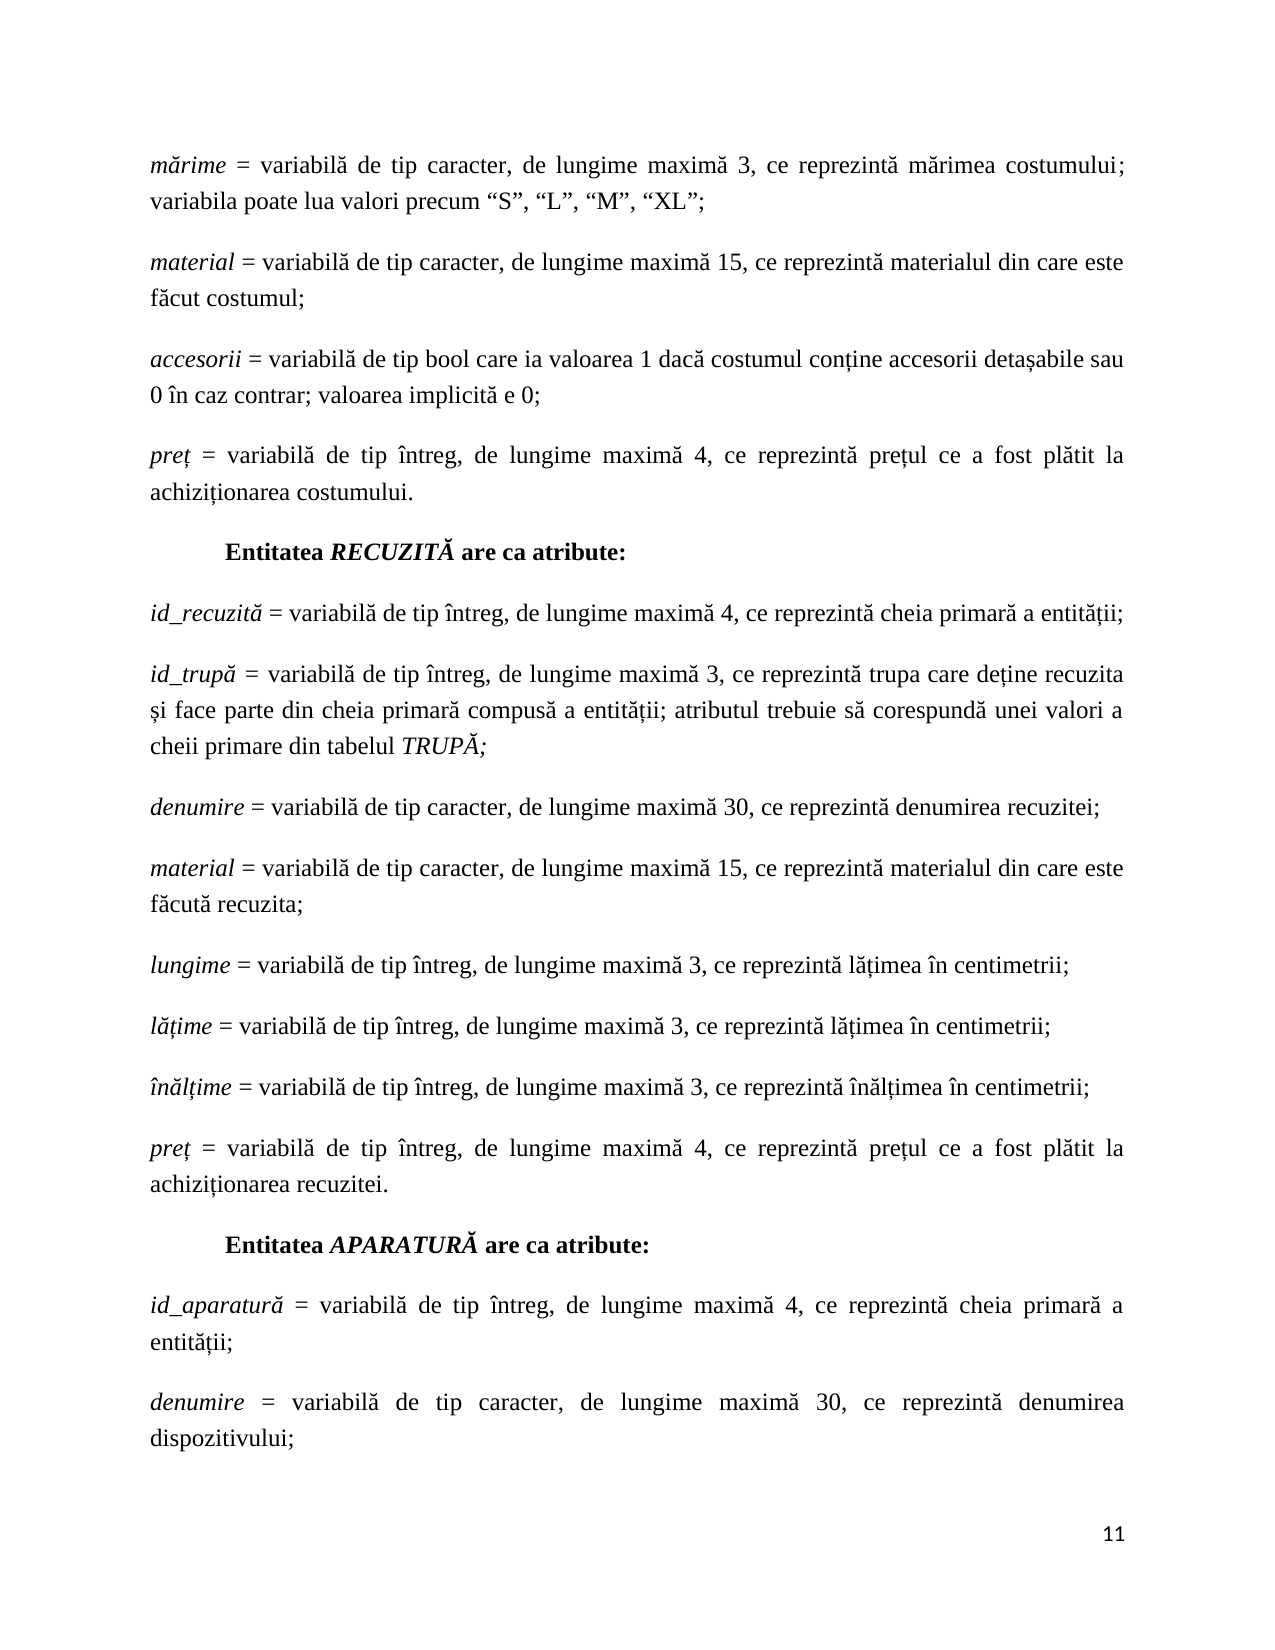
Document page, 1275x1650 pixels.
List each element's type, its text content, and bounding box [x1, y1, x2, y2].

text material = variabilă de tip caracter, de lungime maximă 15, ce reprezintă materialul din care este făcută recuzita; [150, 853, 1125, 918]
text id_trupă = variabilă de tip întreg, de lungime maximă 3, ce reprezintă trupa care deține recuzita și face parte din cheia primară compusă a entității; atributul trebuie să corespundă unei valori a cheii primare din tabelul TRUPĂ; [150, 659, 1125, 760]
text lungime = variabilă de tip întreg, de lungime maximă 3, ce reprezintă lățimea în centimetrii; [150, 950, 1125, 979]
text lățime = variabilă de tip întreg, de lungime maximă 3, ce reprezintă lățimea în centimetrii; [150, 1011, 1125, 1040]
text Entitatea APARATURĂ are ca atribute: [150, 1230, 1125, 1258]
text Entitatea RECUZITĂ are ca atribute: [150, 537, 1125, 566]
text înălțime = variabilă de tip întreg, de lungime maximă 3, ce reprezintă înălțimea în centimetrii; [150, 1072, 1125, 1101]
text material = variabilă de tip caracter, de lungime maximă 15, ce reprezintă materialul din care este făcut costumul; [150, 247, 1125, 312]
text denumire = variabilă de tip caracter, de lungime maximă 30, ce reprezintă denumirea dispozitivului; [150, 1387, 1125, 1452]
text accesorii = variabilă de tip bool care ia valoarea 1 dacă costumul conține accesorii detașabile sau 0 în caz contrar; valoarea implicită e 0; [150, 344, 1125, 408]
text mărime = variabilă de tip caracter, de lungime maximă 3, ce reprezintă mărimea costumului; variabila poate lua valori precum “S”, “L”, “M”, “XL”; [150, 150, 1125, 215]
text preț = variabilă de tip întreg, de lungime maximă 4, ce reprezintă prețul ce a fost plătit la achiziționarea recuzitei. [150, 1133, 1125, 1197]
text id_aparatură = variabilă de tip întreg, de lungime maximă 4, ce reprezintă cheia primară a entității; [150, 1291, 1125, 1355]
text preț = variabilă de tip întreg, de lungime maximă 4, ce reprezintă prețul ce a fost plătit la achiziționarea costumului. [150, 441, 1125, 505]
text id_recuzită = variabilă de tip întreg, de lungime maximă 4, ce reprezintă cheia primară a entității; [150, 598, 1125, 627]
text denumire = variabilă de tip caracter, de lungime maximă 30, ce reprezintă denumirea recuzitei; [150, 792, 1125, 821]
